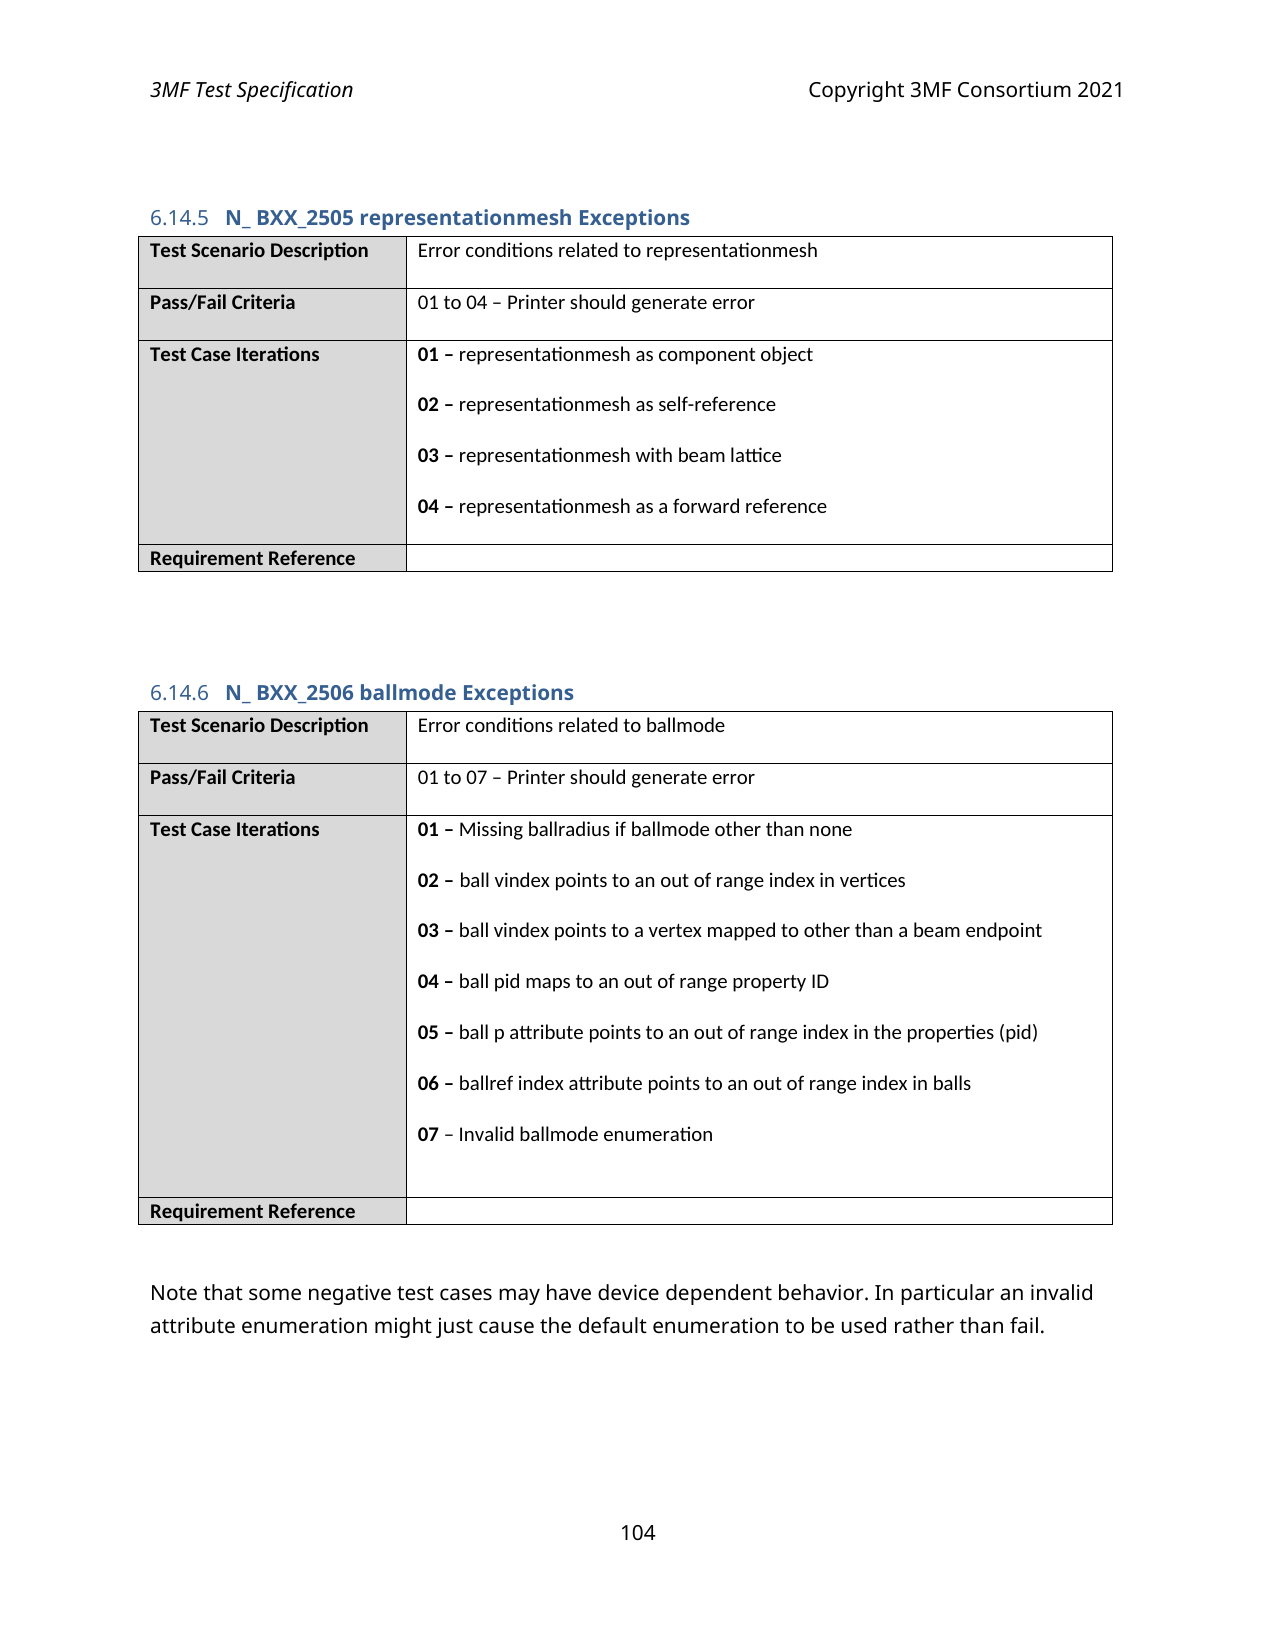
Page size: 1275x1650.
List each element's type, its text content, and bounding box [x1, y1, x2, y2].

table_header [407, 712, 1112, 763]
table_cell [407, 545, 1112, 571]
subtitle N_ BXX_2505 representationmesh Exceptions [150, 203, 1125, 232]
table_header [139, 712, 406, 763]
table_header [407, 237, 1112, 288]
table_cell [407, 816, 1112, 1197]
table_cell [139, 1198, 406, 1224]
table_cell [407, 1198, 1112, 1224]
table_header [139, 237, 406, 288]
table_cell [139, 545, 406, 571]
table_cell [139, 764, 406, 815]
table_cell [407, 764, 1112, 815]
text Note that some negative test cases may have device dependent behavior. In particular an invalid attribute enumeration might just cause the default enumeration to be used rather than fail. [150, 1278, 1125, 1339]
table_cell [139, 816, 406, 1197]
subtitle N_ BXX_2506 ballmode Exceptions [150, 678, 1125, 707]
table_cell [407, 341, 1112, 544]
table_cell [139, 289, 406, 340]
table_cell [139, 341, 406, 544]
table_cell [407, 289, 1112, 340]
